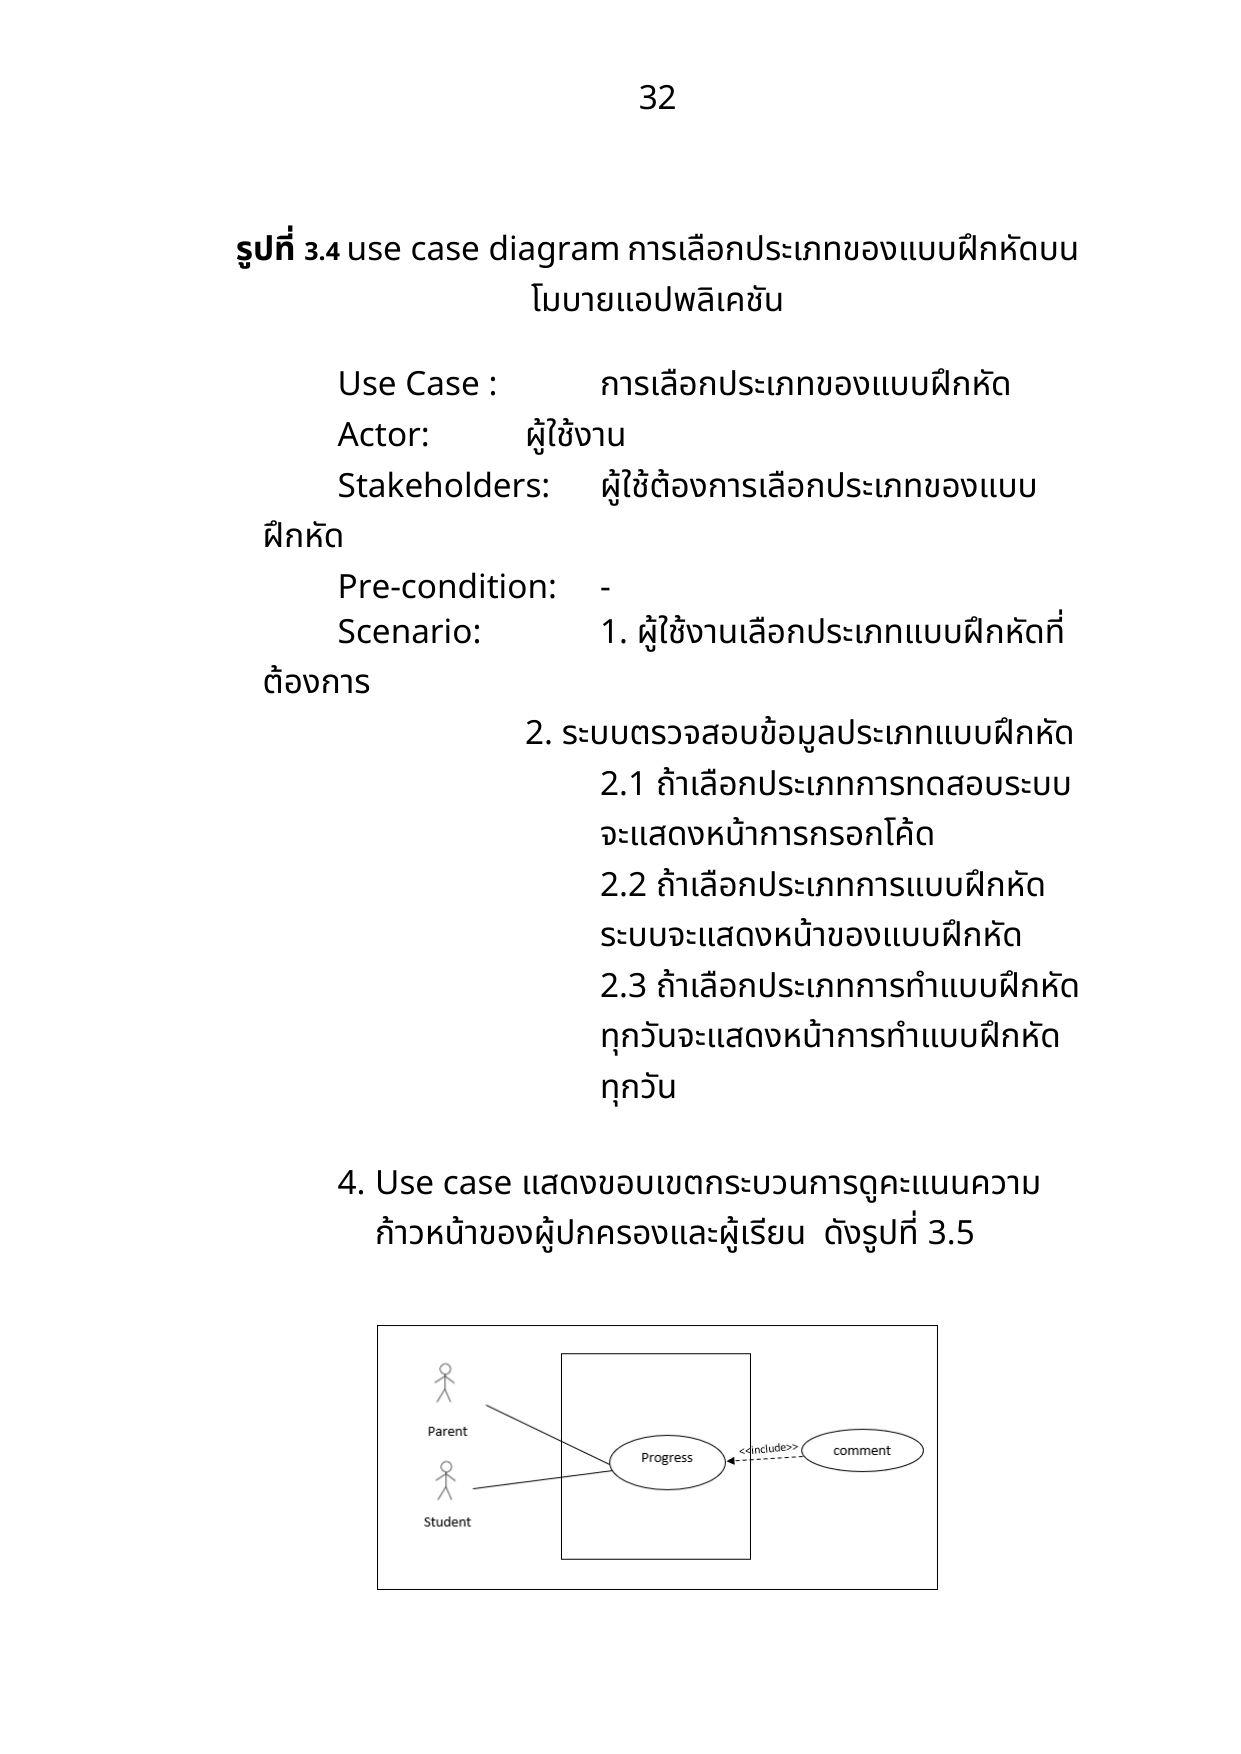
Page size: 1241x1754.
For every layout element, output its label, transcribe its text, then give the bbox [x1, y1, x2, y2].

text Pre-condition: - [262, 562, 1090, 608]
text Actor: ผู้ใช้งาน [262, 411, 1090, 461]
list Use case แสดงขอบเขตกระบวนการดูคะแนนความก้าวหน้าของผู้ปกครองและผู้เรียน ดังรูปที่ 3.5 [337, 1158, 1090, 1260]
text Stakeholders: ผู้ใช้ต้องการเลือกประเภทของแบบฝึกหัด [262, 461, 1090, 562]
text 2.2 ถ้าเลือกประเภทการแบบฝึกหัดระบบจะแสดงหน้าของแบบฝึกหัด [600, 861, 1090, 962]
text 2.1 ถ้าเลือกประเภทการทดสอบระบบจะแสดงหน้าการกรอกโค้ด [600, 759, 1090, 861]
text รูปที่ 3.4 use case diagram การเลือกประเภทของแบบฝึกหัดบนโมบายแอปพลิเคชัน [225, 225, 1090, 326]
text 2.3 ถ้าเลือกประเภทการทำแบบฝึกหัดทุกวันจะแสดงหน้าการทำแบบฝึกหัดทุกวัน [600, 962, 1090, 1113]
picture [375, 1321, 940, 1592]
text Use Case : การเลือกประเภทของแบบฝึกหัด [225, 360, 1090, 411]
text 2. ระบบตรวจสอบข้อมูลประเภทแบบฝึกหัด [225, 709, 1090, 759]
text Scenario: 1. ผู้ใช้งานเลือกประเภทแบบฝึกหัดที่ต้องการ [262, 608, 1090, 709]
